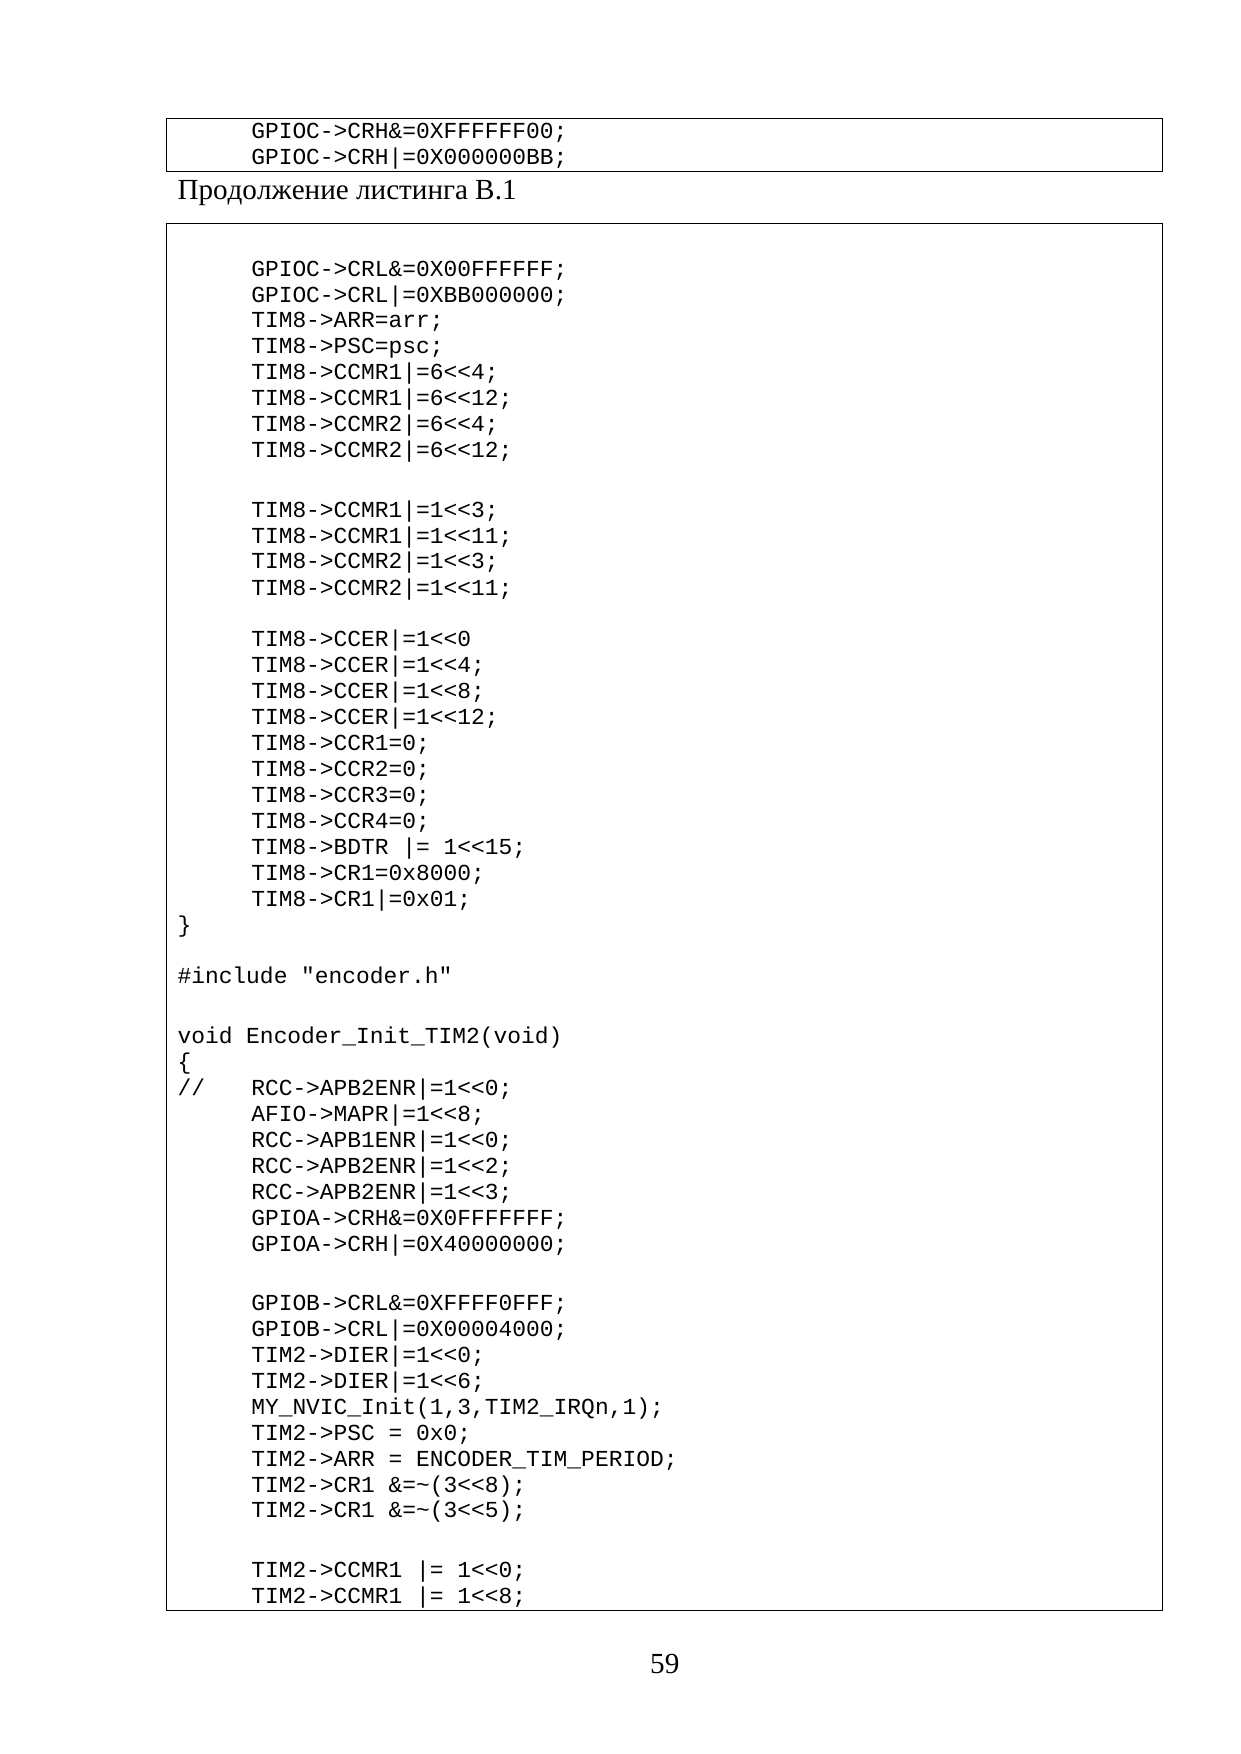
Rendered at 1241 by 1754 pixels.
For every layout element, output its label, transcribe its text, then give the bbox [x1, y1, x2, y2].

text Продолжение листинга В.1 [177, 172, 1152, 206]
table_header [167, 119, 1162, 171]
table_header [167, 224, 1162, 1610]
